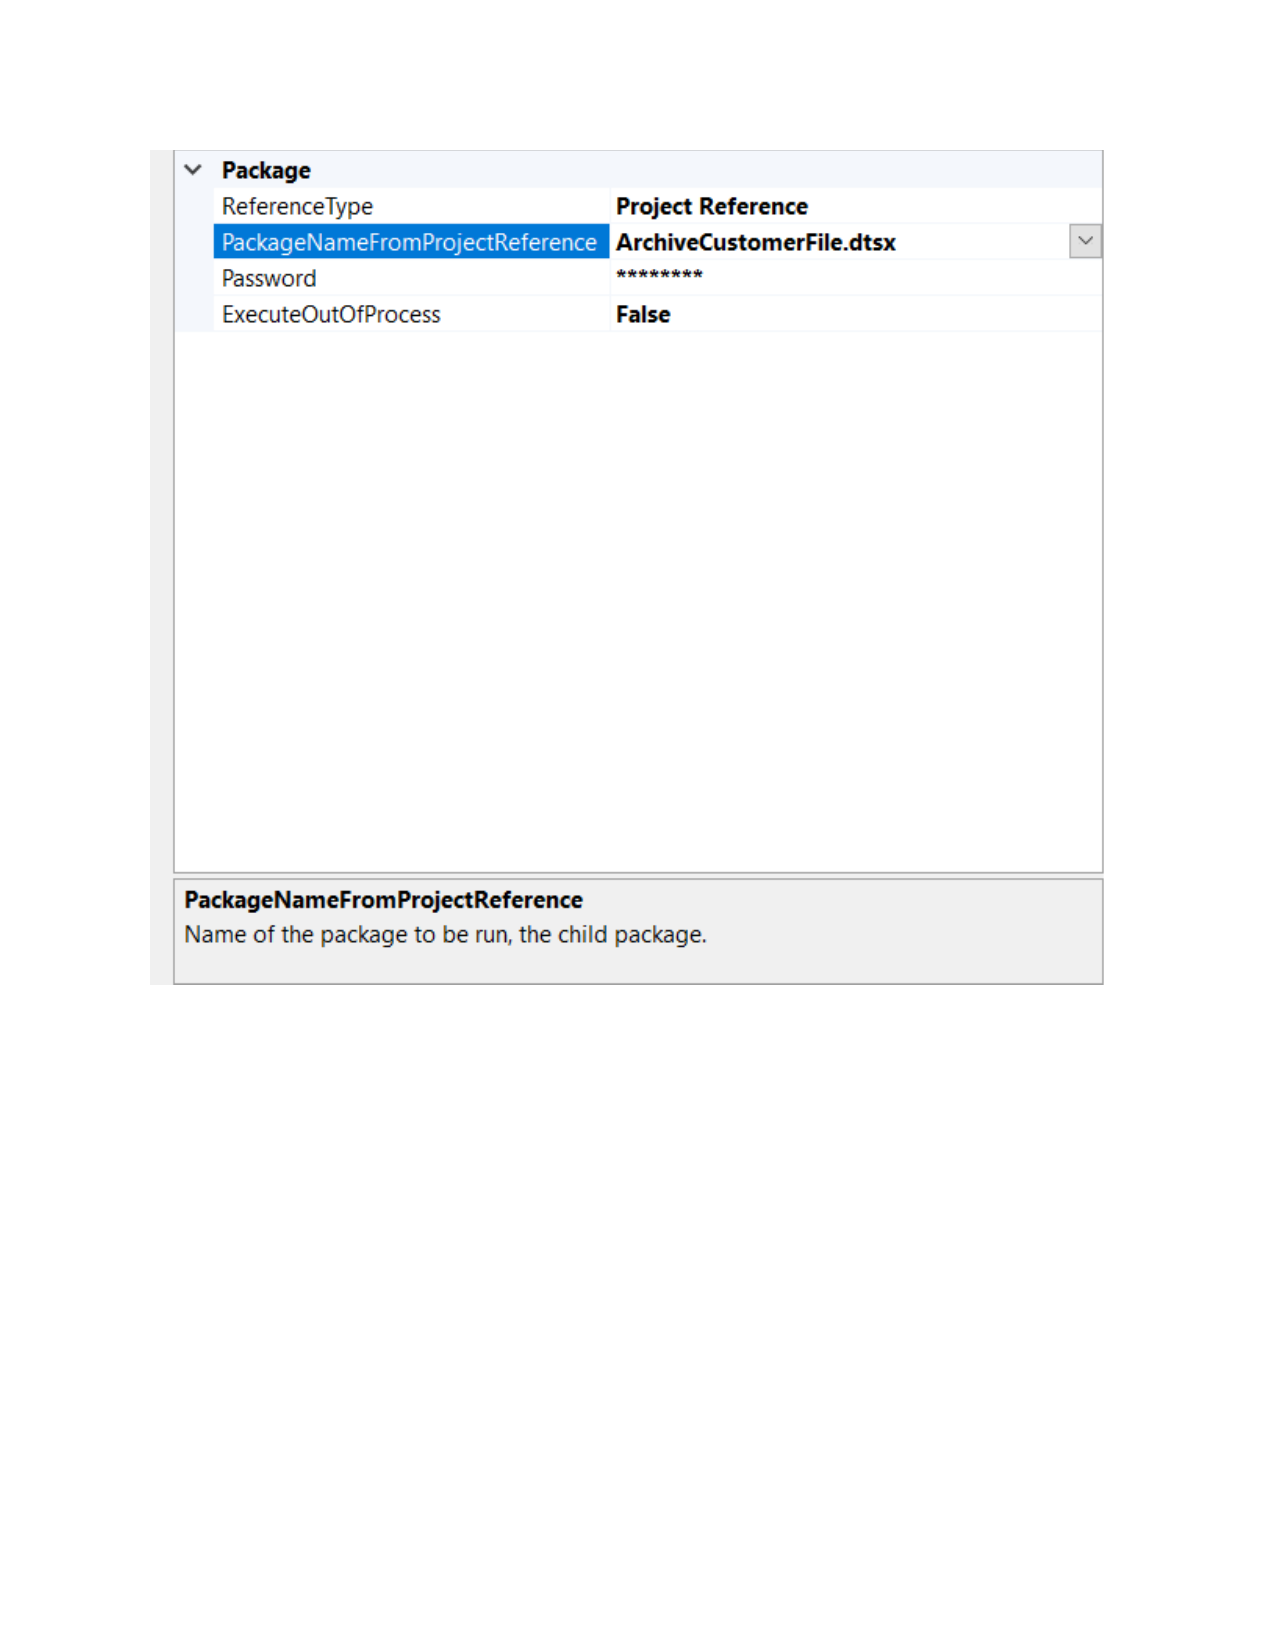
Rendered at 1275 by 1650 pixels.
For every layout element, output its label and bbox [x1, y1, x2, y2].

picture [150, 150, 1104, 985]
